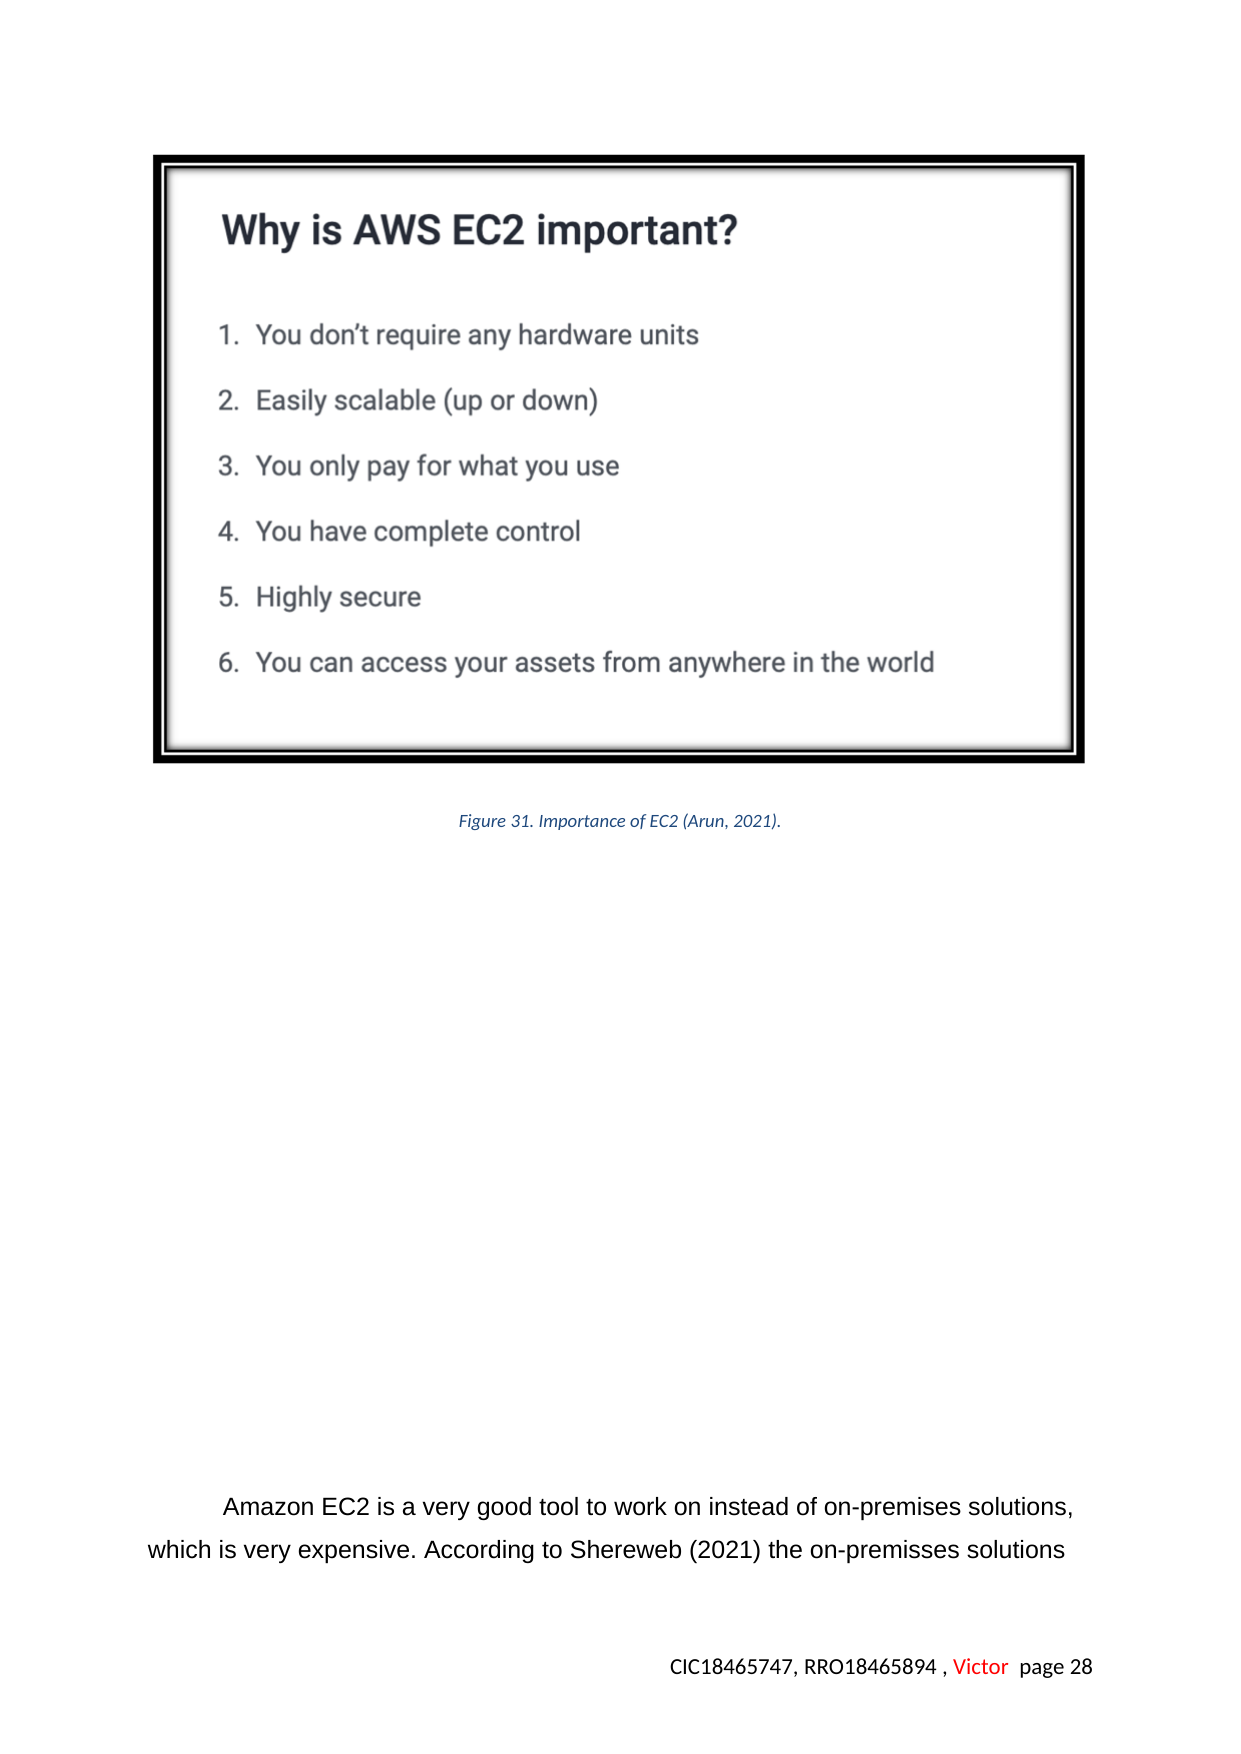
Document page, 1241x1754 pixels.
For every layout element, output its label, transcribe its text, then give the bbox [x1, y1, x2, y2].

picture [147, 147, 1093, 774]
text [148, 1492, 1093, 1564]
